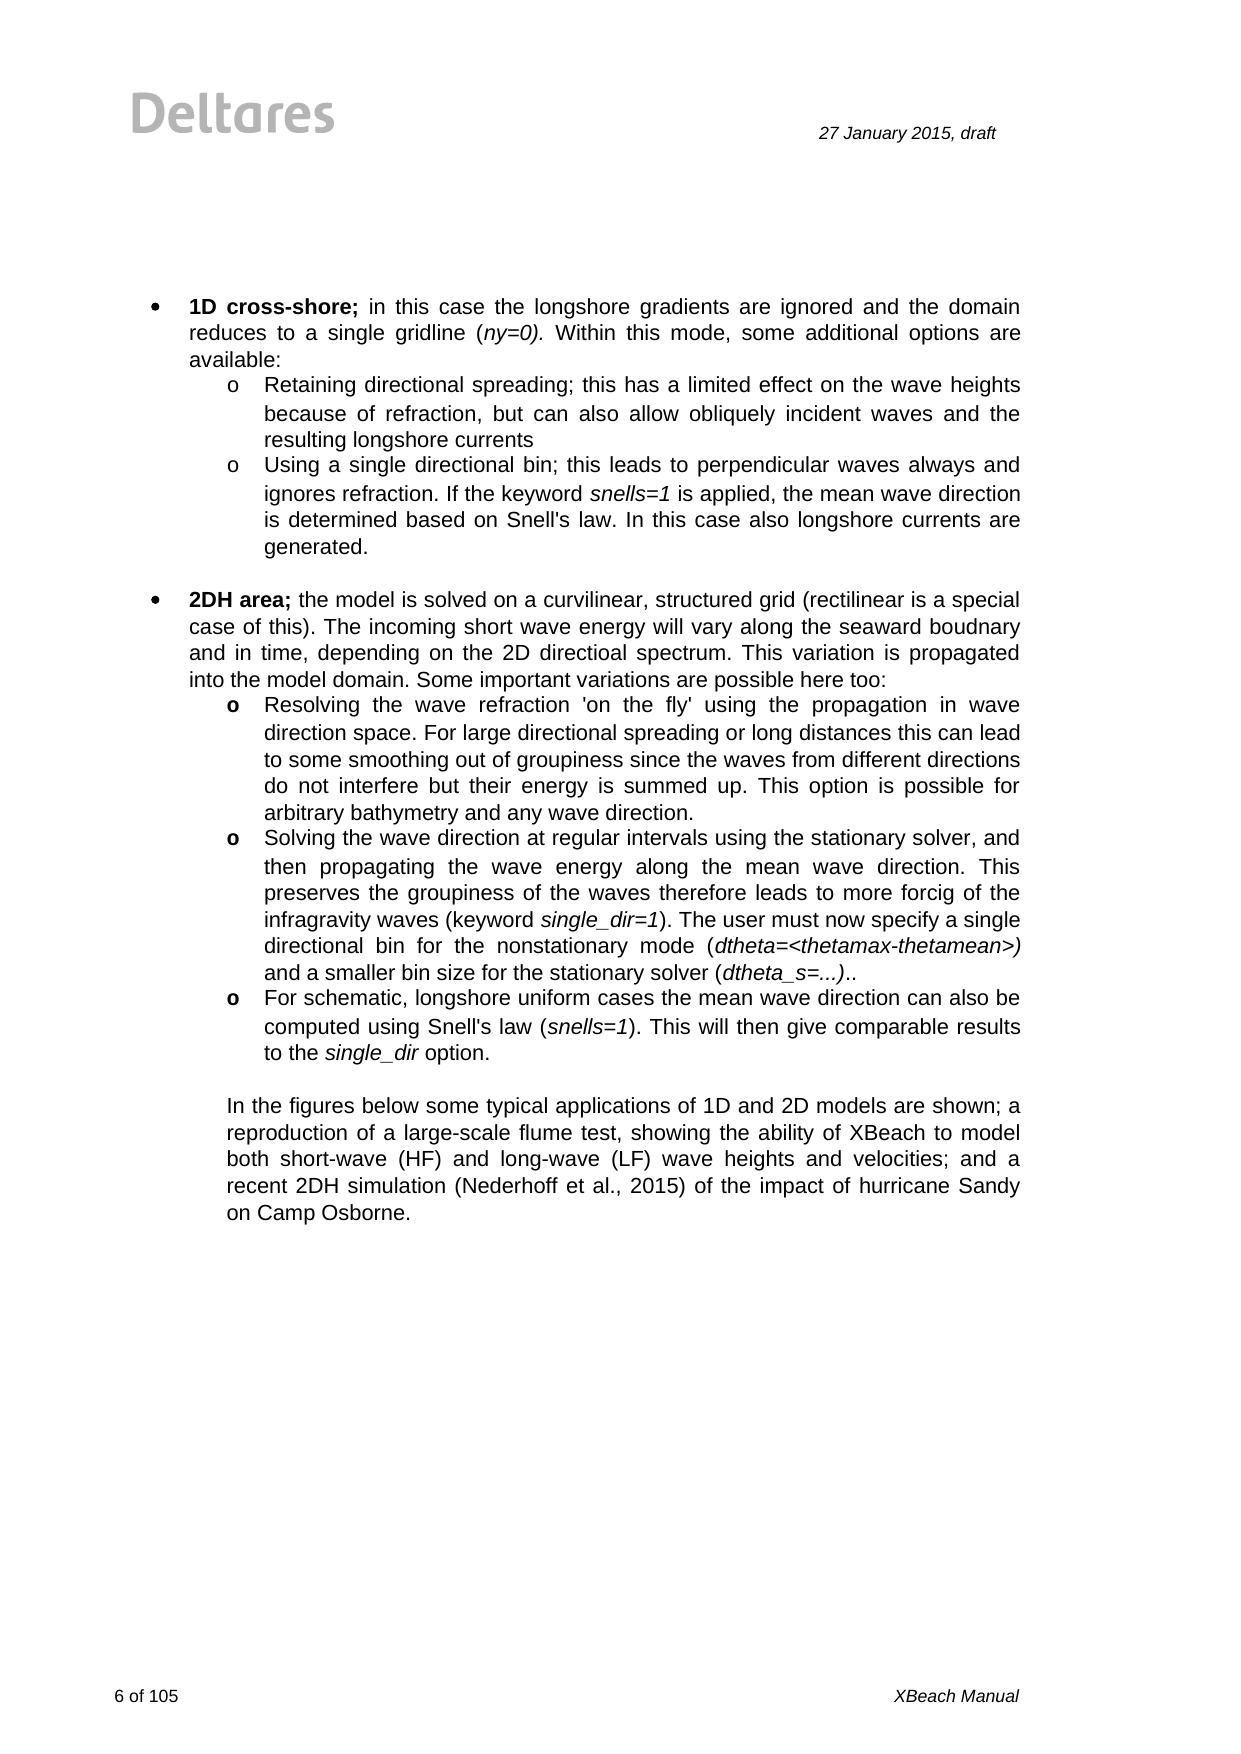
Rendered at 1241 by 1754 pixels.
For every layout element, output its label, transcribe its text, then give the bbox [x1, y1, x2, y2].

list 1D cross-shore; in this case the longshore gradients are ignored and the domain reduces to a single gridline (ny=0). Within this mode, some additional options are available: [151, 292, 1022, 372]
list Using a single directional bin; this leads to perpendicular waves always and ignores refraction. If the keyword snells=1 is applied, the mean wave direction is determined based on Snell's law. In this case also longshore currents are generated. [226, 452, 1022, 559]
list Retaining directional spreading; this has a limited effect on the wave heights because of refraction, but can also allow obliquely incident waves and the resulting longshore currents [226, 372, 1022, 452]
text In the figures below some typical applications of 1D and 2D models are shown; a reproduction of a large-scale flume test, showing the ability of XBeach to model both short-wave (HF) and long-wave (LF) wave heights and velocities; and a recent 2DH simulation (Nederhoff et al., 2015) of the impact of hurricane Sandy on Camp Osborne. [226, 1092, 1022, 1225]
list Resolving the wave refraction 'on the fly' using the propagation in wave direction space. For large directional spreading or long distances this can lead to some smoothing out of groupiness since the waves from different directions do not interfere but their energy is summed up. This option is possible for arbitrary bathymetry and any wave direction. [226, 692, 1022, 825]
picture [132, 75, 334, 133]
list For schematic, longshore uniform cases the mean wave direction can also be computed using Snell's law (snells=1). This will then give comparable results to the single_dir option. [226, 985, 1022, 1065]
list 2DH area; the model is solved on a curvilinear, structured grid (rectilinear is a special case of this). The incoming short wave energy will vary along the seaward boudnary and in time, depending on the 2D directioal spectrum. This variation is propagated into the model domain. Some important variations are possible here too: [151, 586, 1022, 692]
list Solving the wave direction at regular intervals using the stationary solver, and then propagating the wave energy along the mean wave direction. This preserves the groupiness of the waves therefore leads to more forcig of the infragravity waves (keyword single_dir=1). The user must now specify a single directional bin for the nonstationary mode (dtheta=<thetamax-thetamean>) and a smaller bin size for the stationary solver (dtheta_s=...).. [226, 825, 1022, 985]
